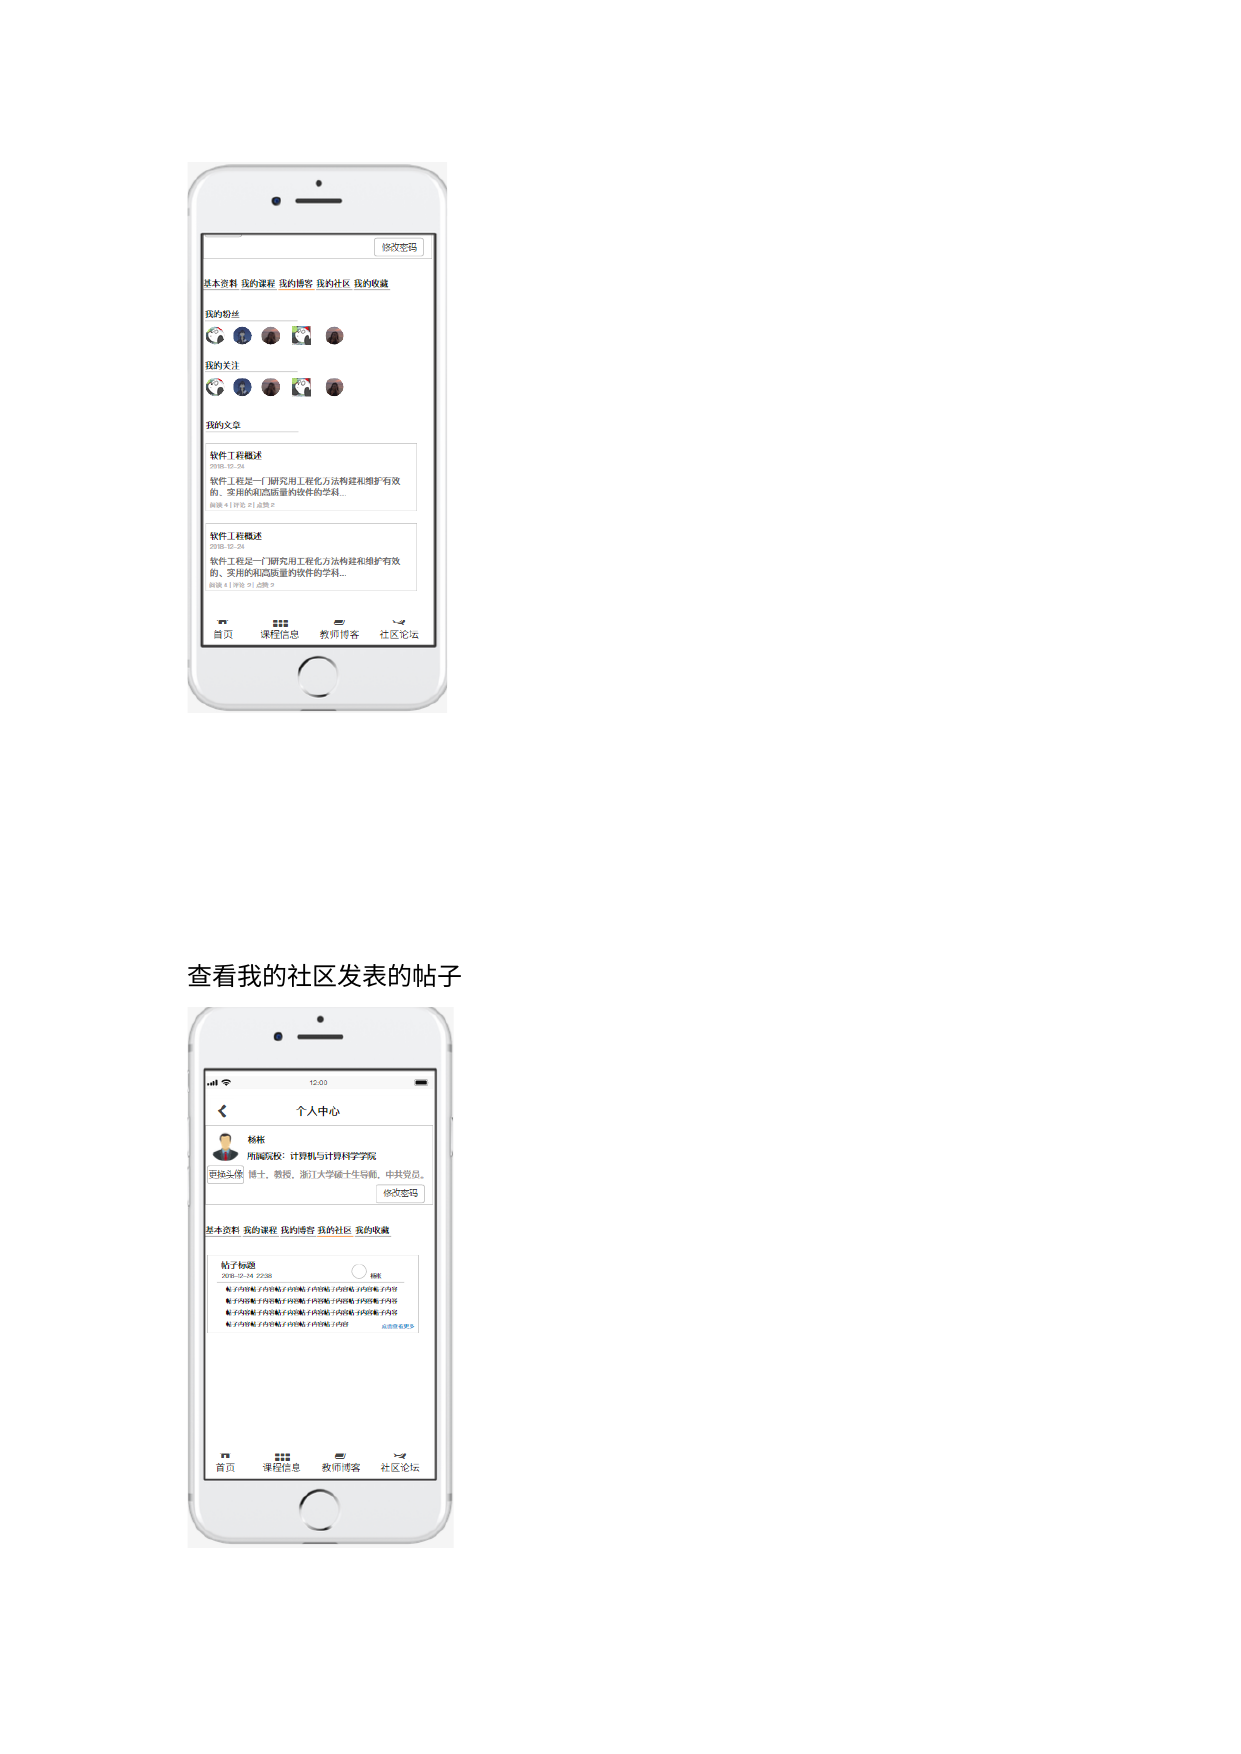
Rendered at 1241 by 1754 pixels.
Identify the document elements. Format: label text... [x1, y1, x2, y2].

text 查看我的社区发表的帖子 [187, 942, 1053, 1007]
picture [187, 1007, 454, 1548]
picture [187, 162, 448, 713]
